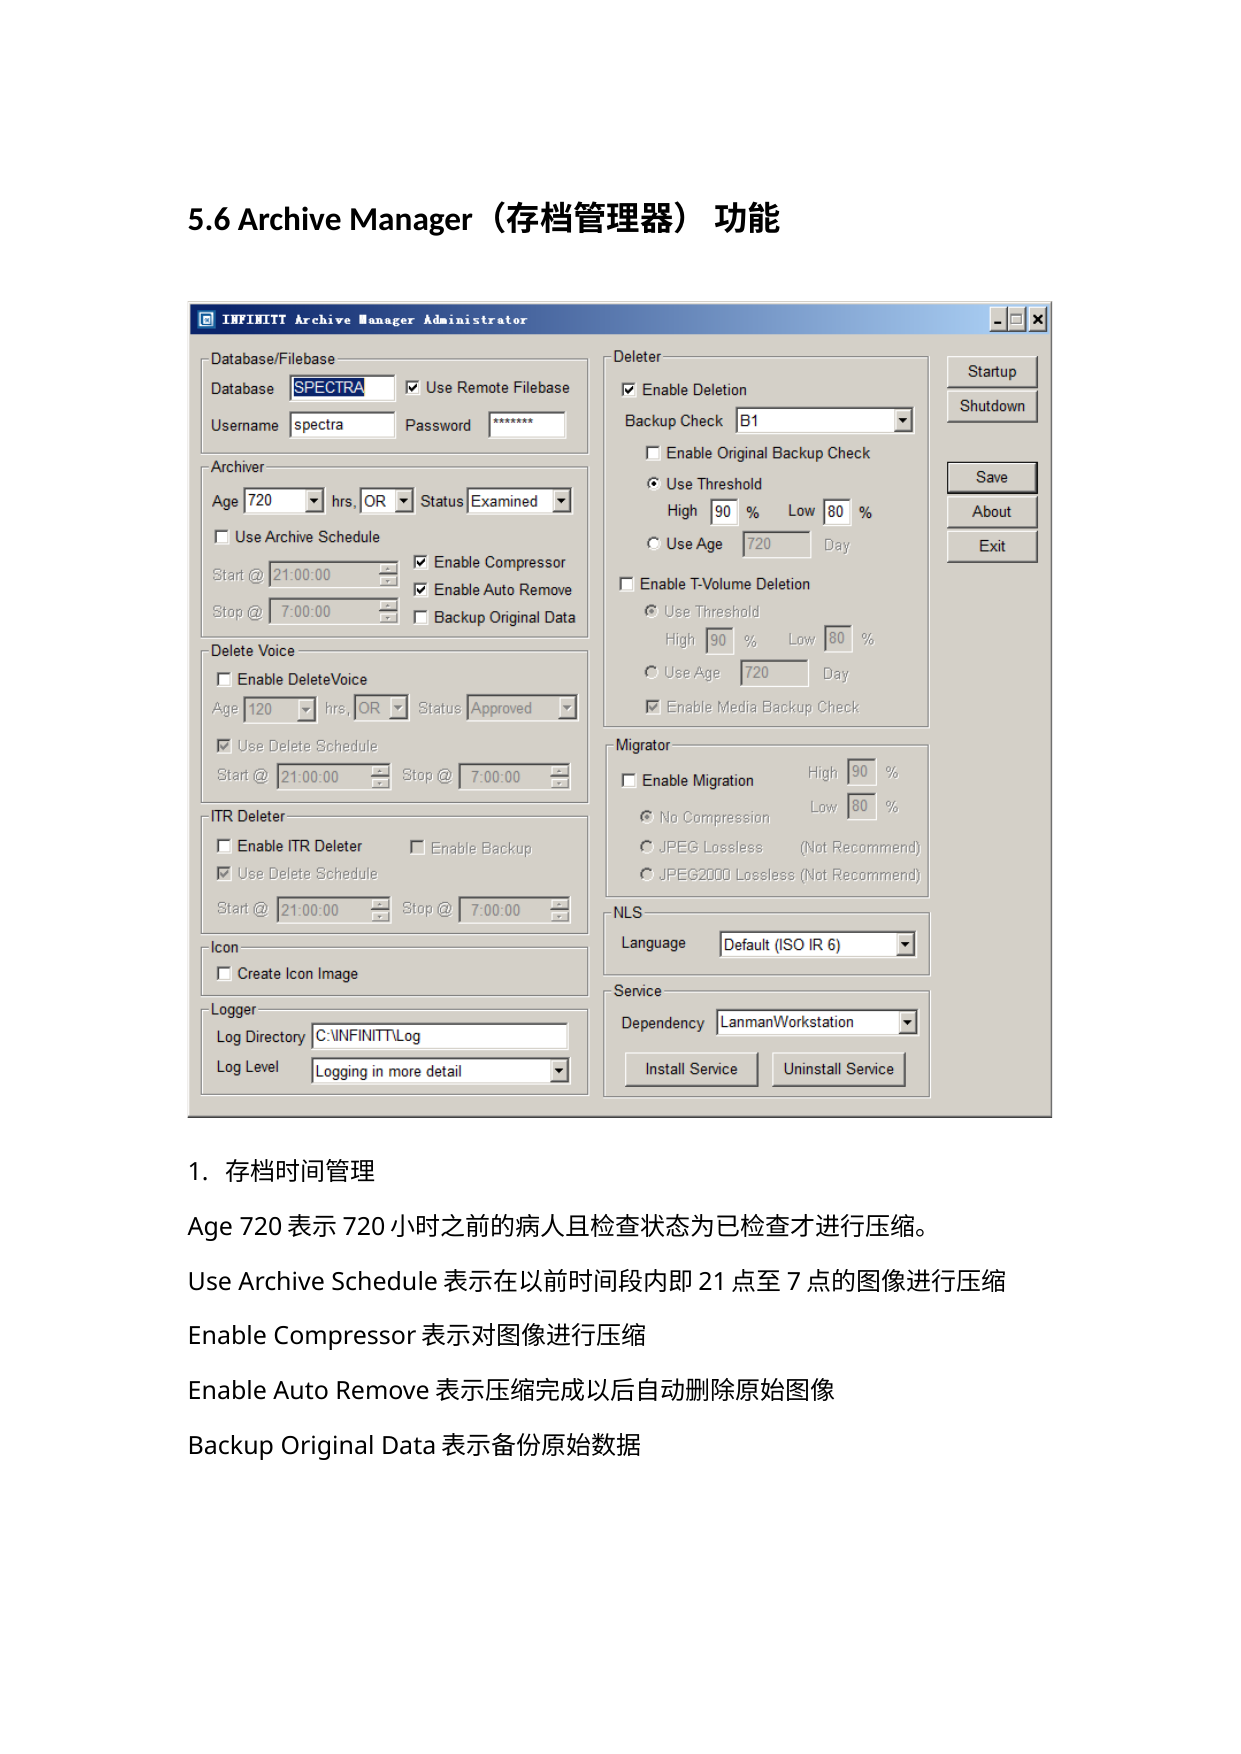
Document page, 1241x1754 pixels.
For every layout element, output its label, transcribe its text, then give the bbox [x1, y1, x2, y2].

text Enable Auto Remove表示压缩完成以后自动删除原始图像 [187, 1367, 1053, 1411]
subtitle 5.6 Archive Manager（存档管理器） 功能 [187, 172, 1053, 260]
text Enable Compressor表示对图像进行压缩 [187, 1312, 1053, 1356]
list 存档时间管理 [187, 1147, 1053, 1191]
text Use Archive Schedule表示在以前时间段内即21点至7点的图像进行压缩 [187, 1257, 1053, 1301]
picture [187, 301, 1053, 1118]
text Age 720表示720小时之前的病人且检查状态为已检查才进行压缩。 [187, 1202, 1053, 1246]
text Backup Original Data表示备份原始数据 [187, 1422, 1053, 1466]
